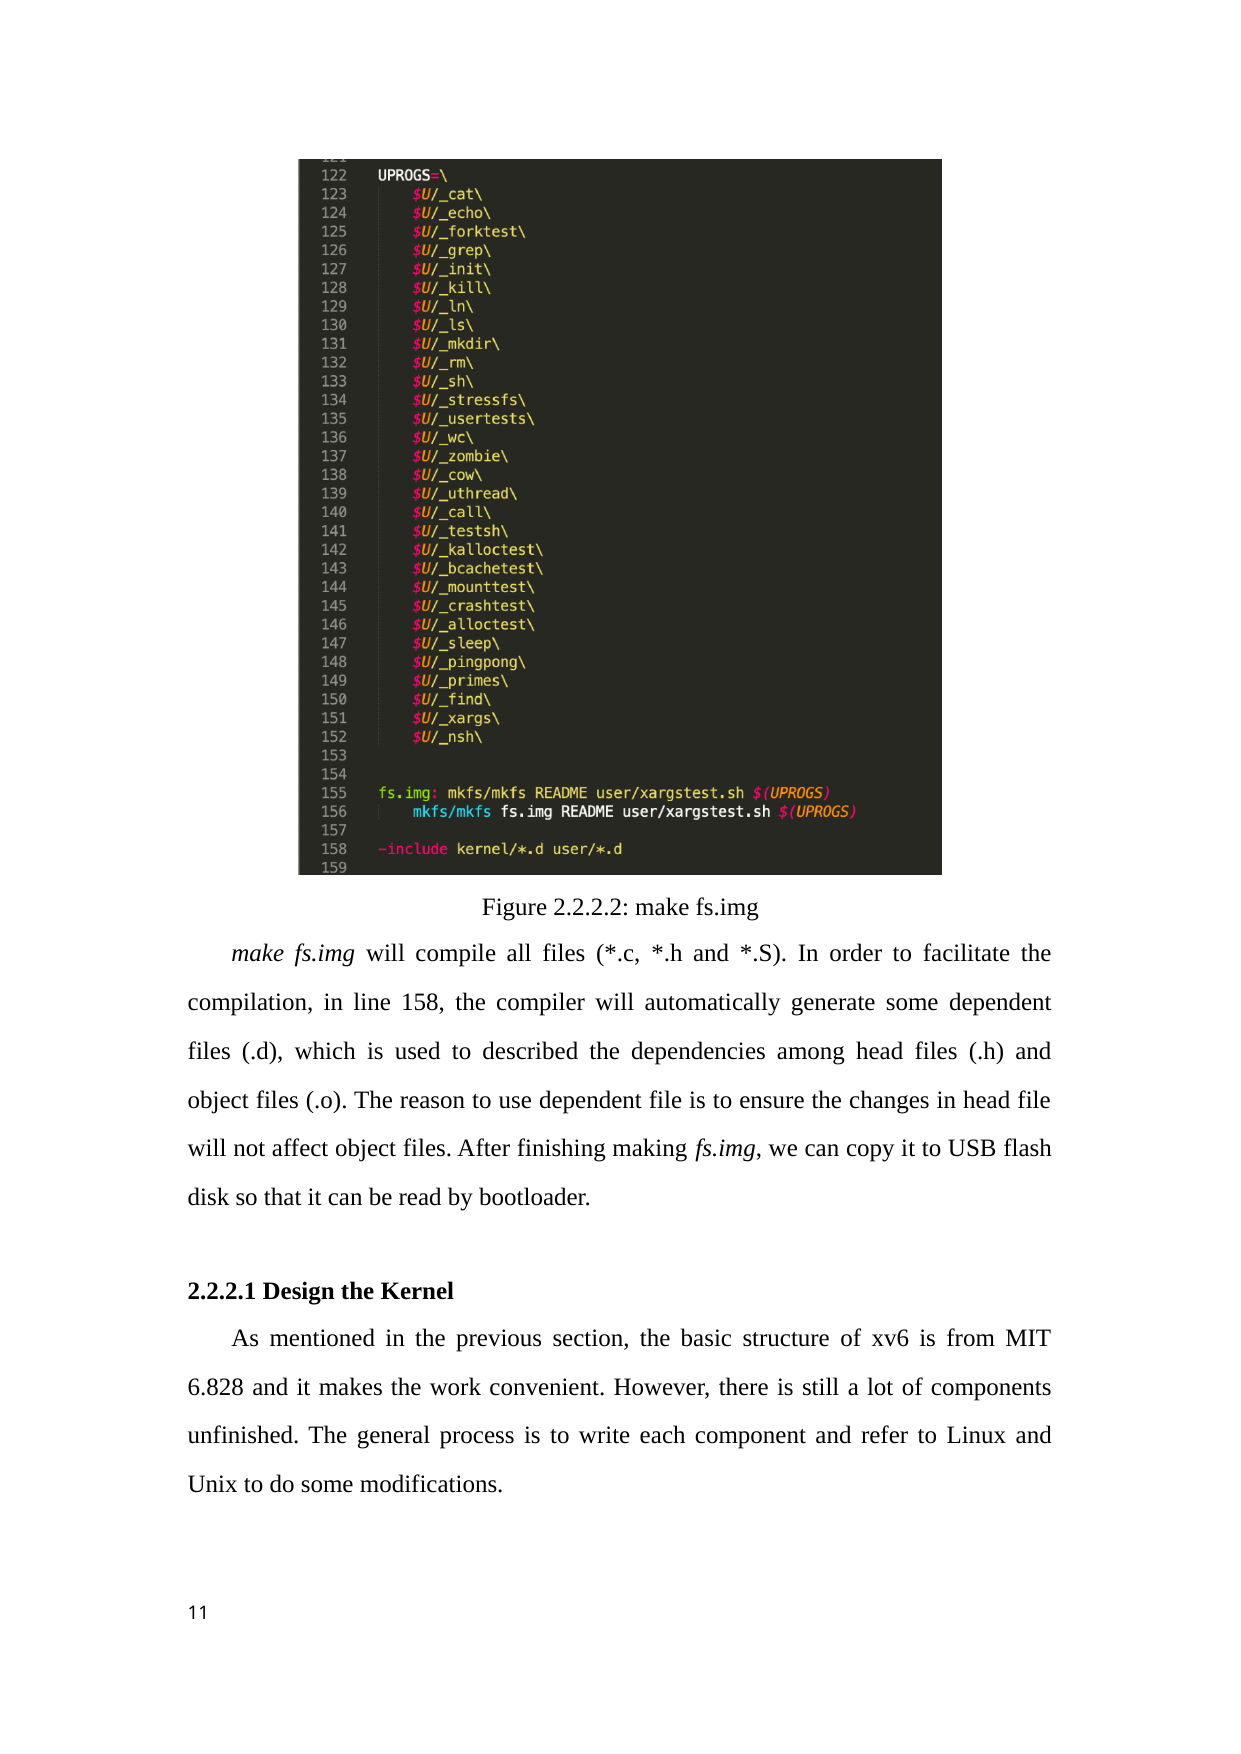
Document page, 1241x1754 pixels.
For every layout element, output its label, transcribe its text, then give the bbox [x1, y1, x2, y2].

text 2.2.2.1 Design the Kernel [187, 1274, 1053, 1307]
text Figure 2.2.2.2: make fs.img [187, 890, 1053, 922]
picture [298, 159, 942, 875]
text make fs.img will compile all files (*.c, *.h and *.S). In order to facilitate the compilation, in line 158, the compiler will automatically generate some dependent files (.d), which is used to described the dependencies among head files (.h) and object files (.o). The reason to use dependent file is to ensure the changes in head file will not affect object files. After finishing making fs.img, we can copy it to USB flash disk so that it can be read by bootloader. [187, 937, 1053, 1213]
text As mentioned in the previous section, the basic structure of xv6 is from MIT 6.828 and it makes the work convenient. However, there is still a lot of components unfinished. The general process is to write each component and refer to Linux and Unix to do some modifications. [187, 1321, 1053, 1500]
